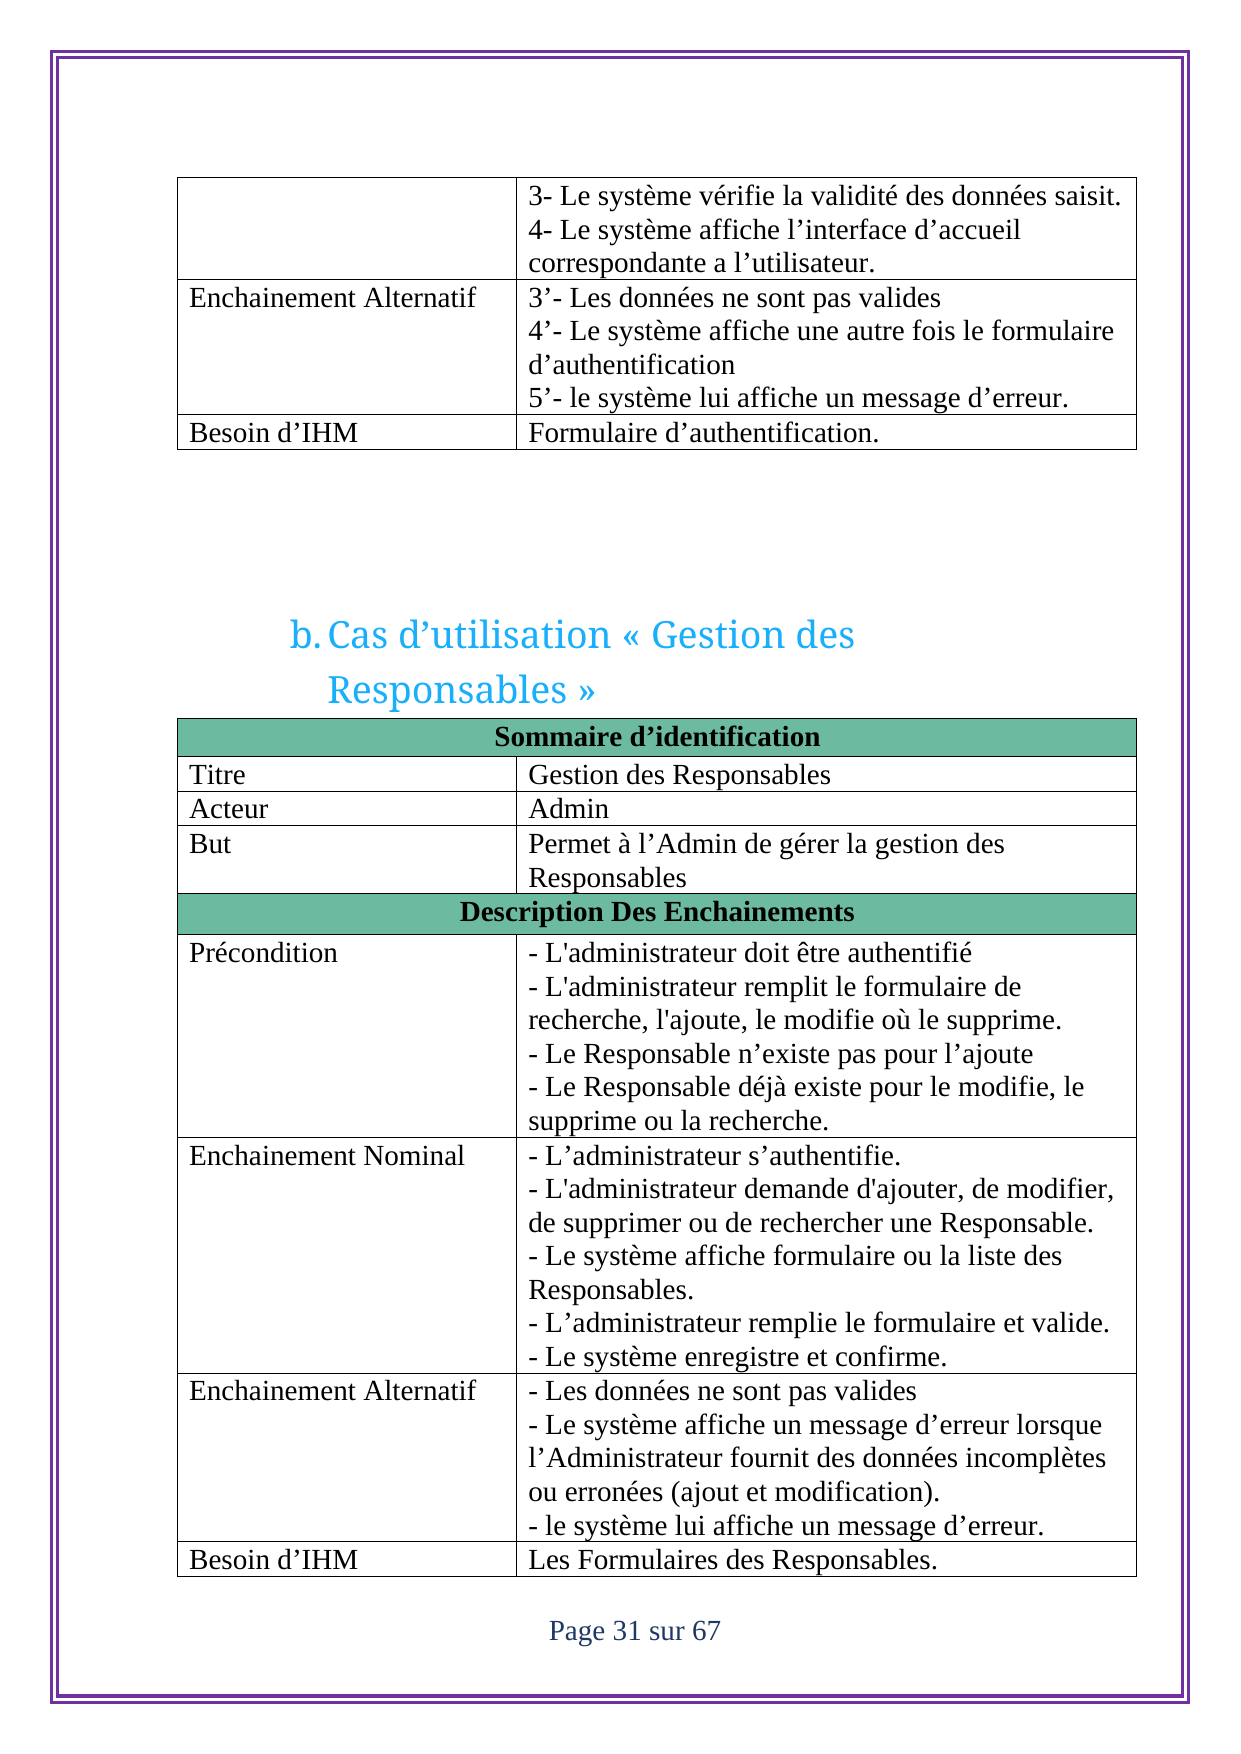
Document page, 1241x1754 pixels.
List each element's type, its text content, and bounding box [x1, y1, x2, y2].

table_cell But [178, 826, 516, 893]
table_cell Besoin d’IHM [178, 415, 516, 449]
table_cell Formulaire d’authentification. [517, 415, 1136, 449]
table_cell 3’- Les données ne sont pas valides 4’- Le système affiche une autre fois le formulaire d’authentification 5’- le système lui affiche un message d’erreur. [517, 280, 1136, 414]
table_cell Titre [178, 757, 516, 791]
table_header Sommaire d’identification [178, 719, 1136, 756]
table_cell Acteur [178, 792, 516, 825]
table_cell Description Des Enchainements [178, 894, 1136, 934]
table_cell - L’administrateur s’authentifie. - L'administrateur demande d'ajouter, de modifier, de supprimer ou de rechercher une Responsable. - Le système affiche formulaire ou la liste des Responsables. - L’administrateur remplie le formulaire et valide. - Le système enregistre et confirme. [517, 1138, 1136, 1372]
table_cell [517, 178, 1136, 279]
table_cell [178, 178, 516, 279]
table_cell Admin [517, 792, 1136, 825]
subtitle Cas d’utilisation « Gestion des Responsables » [289, 608, 1092, 714]
table_cell Gestion des Responsables [517, 757, 1136, 791]
table_cell - Les données ne sont pas valides - Le système affiche un message d’erreur lorsque l’Administrateur fournit des données incomplètes ou erronées (ajout et modification). - le système lui affiche un message d’erreur. [517, 1374, 1136, 1541]
table_cell Enchainement Nominal [178, 1138, 516, 1372]
table_cell Précondition [178, 935, 516, 1137]
table_cell Permet à l’Admin de gérer la gestion des Responsables [517, 826, 1136, 893]
table_cell Enchainement Alternatif [178, 280, 516, 414]
table_cell Enchainement Alternatif [178, 1374, 516, 1541]
table_cell Les Formulaires des Responsables. [517, 1542, 1136, 1576]
table_cell - L'administrateur doit être authentifié - L'administrateur remplit le formulaire de recherche, l'ajoute, le modifie où le supprime. - Le Responsable n’existe pas pour l’ajoute - Le Responsable déjà existe pour le modifie, le supprime ou la recherche. [517, 935, 1136, 1137]
table_cell Besoin d’IHM [178, 1542, 516, 1576]
